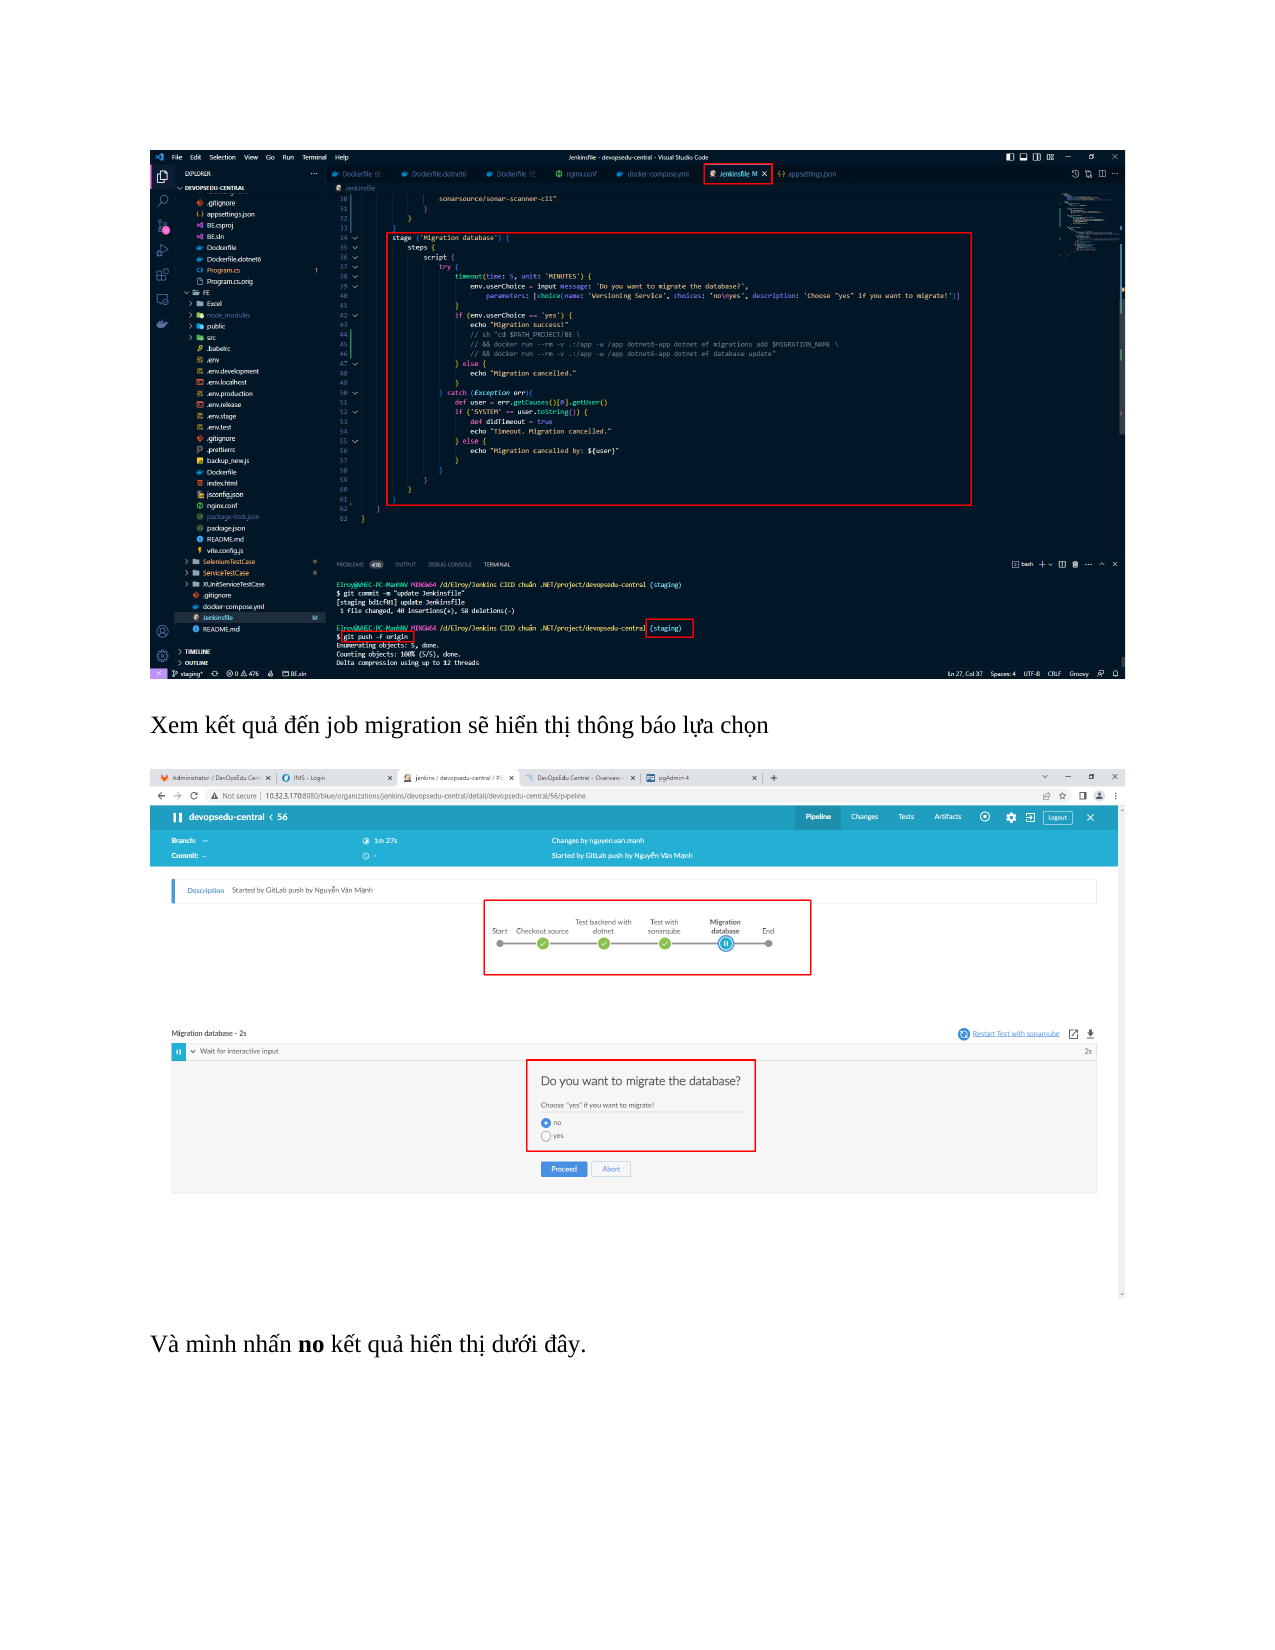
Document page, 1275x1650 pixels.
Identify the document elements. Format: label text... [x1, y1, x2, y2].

text Xem kết quả đến job migration sẽ hiển thị thông báo lựa chọn [150, 710, 1125, 738]
picture [150, 769, 1125, 1299]
text Và mình nhấn no kết quả hiển thị dưới đây. [150, 1329, 1125, 1358]
picture [150, 150, 1125, 679]
